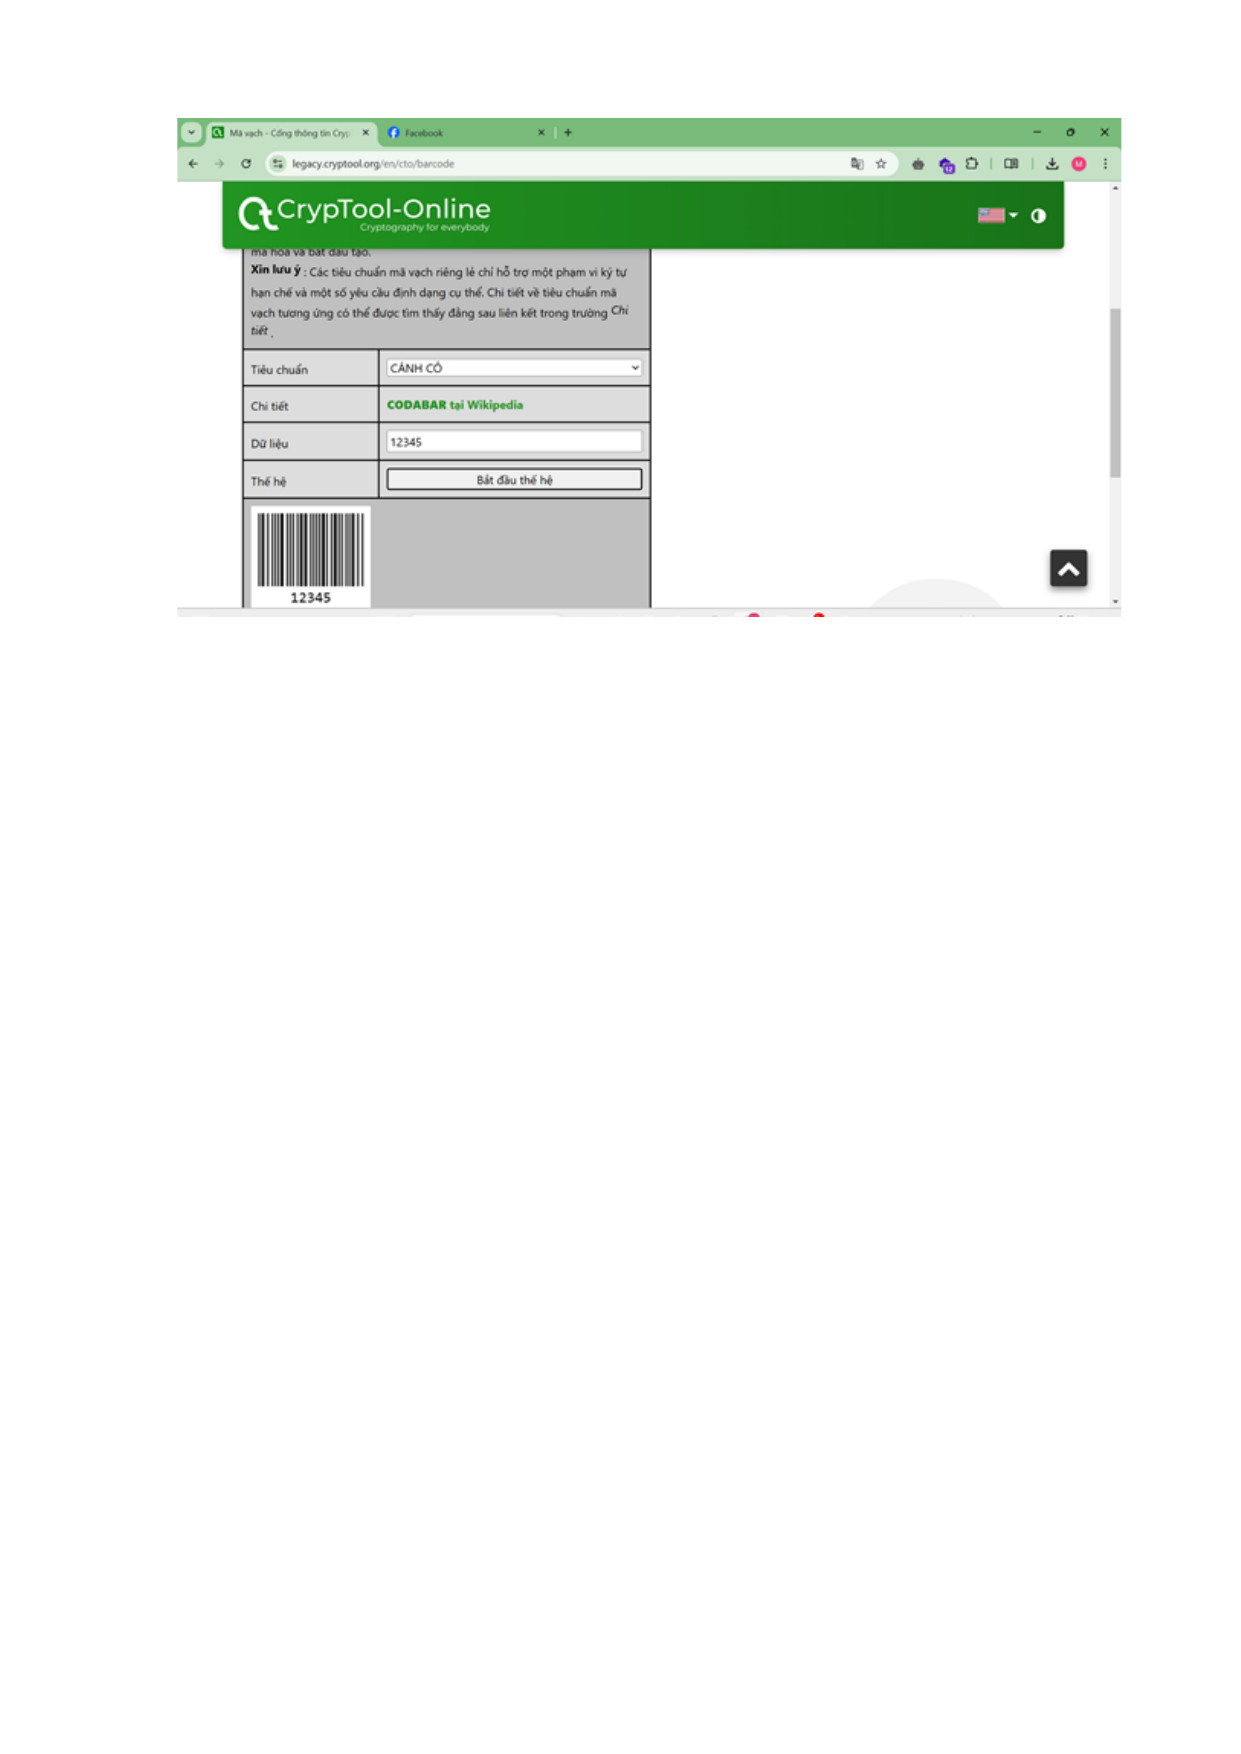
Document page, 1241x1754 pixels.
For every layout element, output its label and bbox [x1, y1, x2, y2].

picture [177, 118, 1122, 617]
